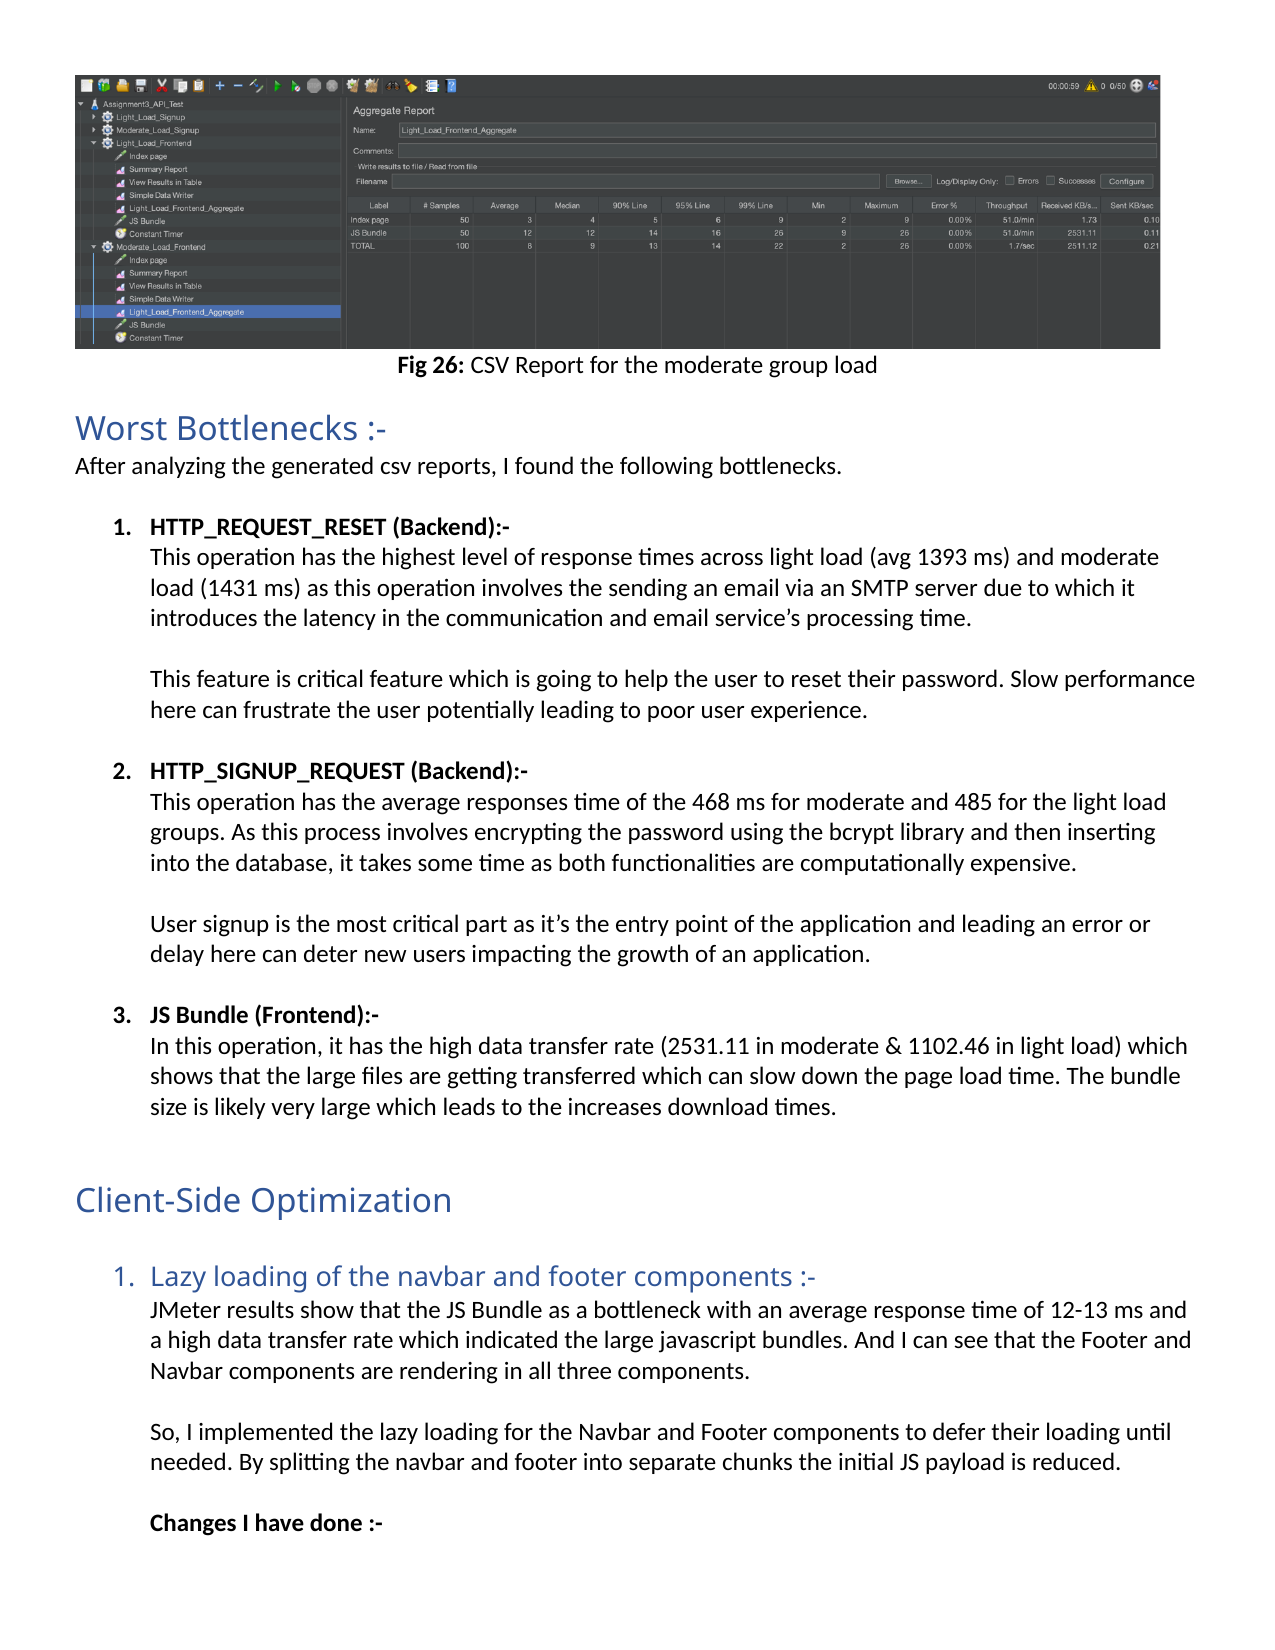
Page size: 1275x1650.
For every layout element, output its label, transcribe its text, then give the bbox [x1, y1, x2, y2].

text After analyzing the generated csv reports, I found the following bottlenecks. [75, 450, 1200, 480]
text Changes I have done :- [150, 1507, 1200, 1538]
list In this operation, it has the high data transfer rate (2531.11 in moderate & 1102.46 in light load) which shows that the large files are getting transferred which can slow down the page load time. The bundle size is likely very large which leads to the increases download times. [150, 1030, 1200, 1121]
text So, I implemented the lazy loading for the Navbar and Footer components to defer their loading until needed. By splitting the navbar and footer into separate chunks the initial JS payload is reduced. [150, 1416, 1200, 1477]
list This feature is critical feature which is going to help the user to reset their password. Slow performance here can frustrate the user potentially leading to poor user experience. [150, 663, 1200, 724]
list HTTP_SIGNUP_REQUEST (Backend):- [112, 755, 1200, 786]
list This operation has the highest level of response times across light load (avg 1393 ms) and moderate load (1431 ms) as this operation involves the sending an email via an SMTP server due to which it introduces the latency in the communication and email service’s processing time. [150, 541, 1200, 633]
subtitle Worst Bottlenecks :- [75, 404, 1200, 450]
list User signup is the most critical part as it’s the entry point of the application and leading an error or delay here can deter new users impacting the growth of an application. [150, 908, 1200, 969]
list JS Bundle (Frontend):- [112, 999, 1200, 1030]
list HTTP_REQUEST_RESET (Backend):- [112, 511, 1200, 541]
text JMeter results show that the JS Bundle as a bottleneck with an average response time of 12-13 ms and a high data transfer rate which indicated the large javascript bundles. And I can see that the Footer and Navbar components are rendering in all three components. [150, 1294, 1200, 1385]
picture [75, 75, 1161, 349]
subtitle Lazy loading of the navbar and footer components :- [112, 1257, 1200, 1294]
list This operation has the average responses time of the 468 ms for moderate and 485 for the light load groups. As this process involves encrypting the password using the bcrypt library and then inserting into the database, it takes some time as both functionalities are computationally expensive. [150, 786, 1200, 877]
text Fig 26: CSV Report for the moderate group load [75, 349, 1200, 379]
subtitle Client-Side Optimization [75, 1177, 1200, 1222]
